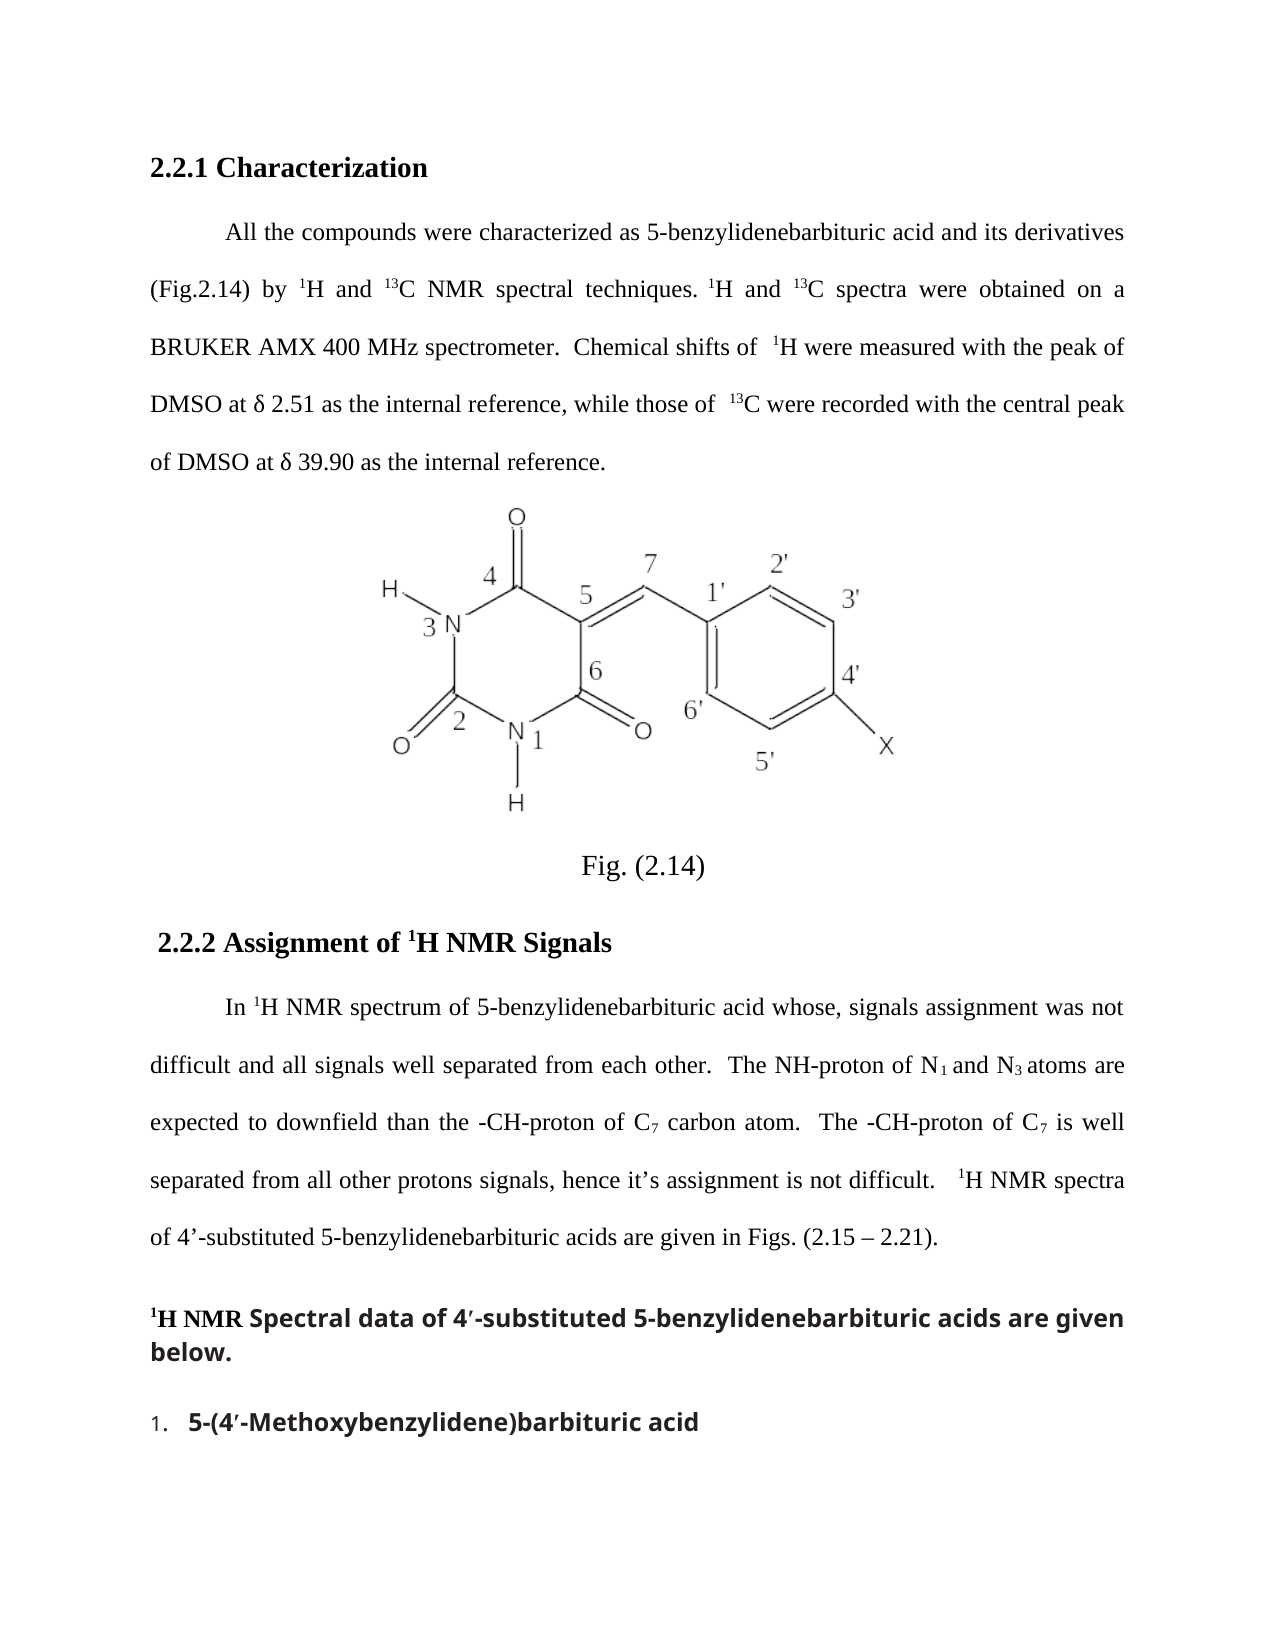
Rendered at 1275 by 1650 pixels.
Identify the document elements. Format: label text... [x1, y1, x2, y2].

text 1. 5-(4′-Methoxybenzylidene)barbituric acid [150, 1404, 1125, 1438]
text 1H NMR Spectral data of 4′-substituted 5-benzylidenebarbituric acids are given below. [150, 1301, 1125, 1369]
text 2.2.2 Assignment of 1H NMR Signals [150, 925, 1125, 959]
text Fig. (2.14) [150, 848, 1125, 882]
text All the compounds were characterized as 5-benzylidenebarbituric acid and its derivatives (Fig.2.14) by 1H and 13C NMR spectral techniques. 1H and 13C spectra were obtained on a BRUKER AMX 400 MHz spectrometer. Chemical shifts of 1H were measured with the peak of DMSO at δ 2.51 as the internal reference, while those of 13C were recorded with the central peak of DMSO at δ 39.90 as the internal reference. [150, 217, 1125, 476]
text 2.2.1 Characterization [150, 150, 1125, 183]
text In 1H NMR spectrum of 5-benzylidenebarbituric acid whose, signals assignment was not difficult and all signals well separated from each other. The NH-proton of N1 and N3 atoms are expected to downfield than the -CH-proton of C7 carbon atom. The -CH-proton of C7 is well separated from all other protons signals, hence it’s assignment is not difficult. 1H NMR spectra of 4’-substituted 5-benzylidenebarbituric acids are given in Figs. (2.15 – 2.21). [150, 992, 1125, 1251]
